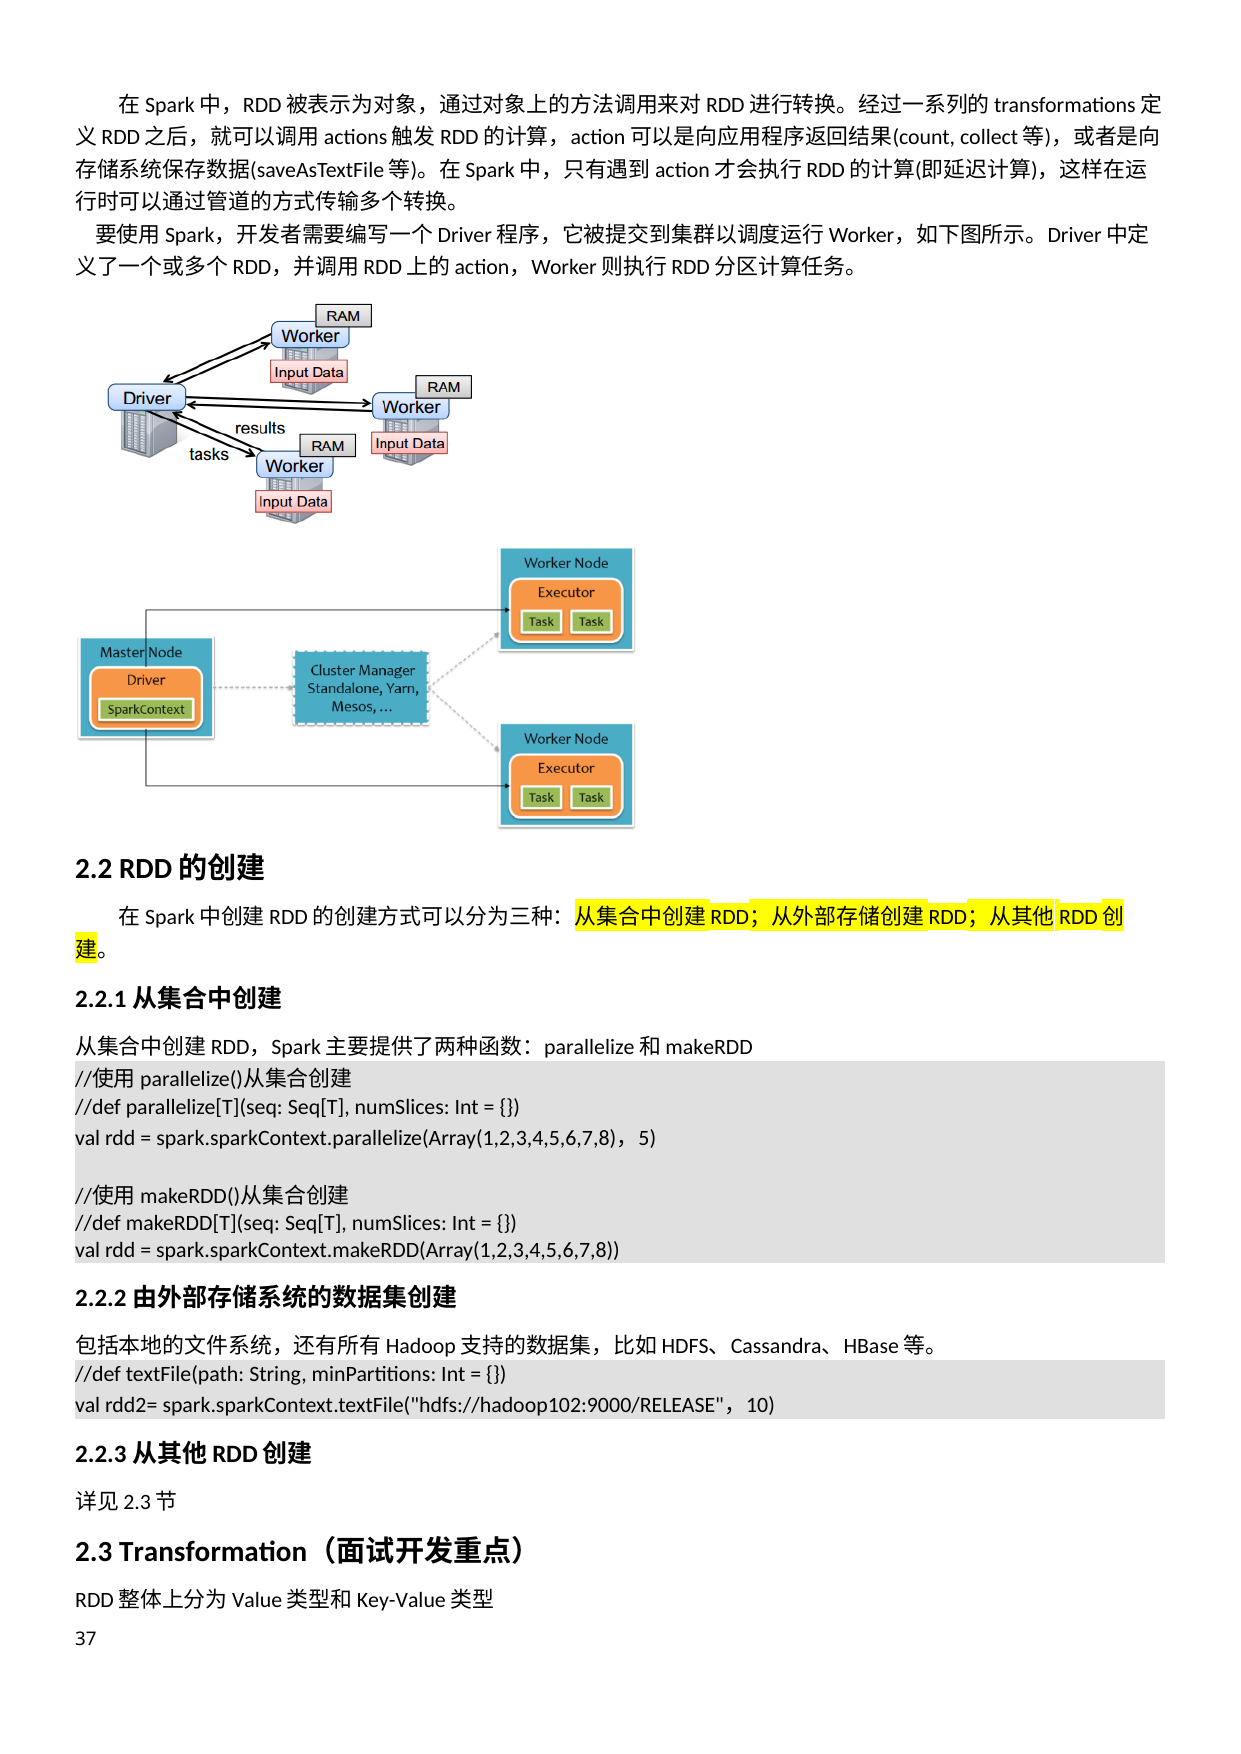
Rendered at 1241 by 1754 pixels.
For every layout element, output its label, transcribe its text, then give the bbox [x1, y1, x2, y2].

text //使用makeRDD()从集合创建 [75, 1178, 1165, 1209]
text 从集合中创建RDD，Spark主要提供了两种函数：parallelize和makeRDD [75, 1029, 1165, 1061]
text //def makeRDD[T](seq: Seq[T], numSlices: Int = {}) [75, 1209, 1165, 1236]
text 在Spark中创建RDD的创建方式可以分为三种：从集合中创建RDD；从外部存储创建RDD；从其他RDD创建。 [75, 899, 1165, 964]
text val rdd = spark.sparkContext.makeRDD(Array(1,2,3,4,5,6,7,8)) [75, 1236, 1165, 1263]
subtitle 2.2.1 从集合中创建 [75, 964, 1165, 1029]
text val rdd2= spark.sparkContext.textFile("hdfs://hadoop102:9000/RELEASE"，10) [75, 1387, 1165, 1419]
text 包括本地的文件系统，还有所有Hadoop支持的数据集，比如HDFS、Cassandra、HBase等。 [75, 1328, 1165, 1360]
picture [75, 544, 637, 831]
subtitle 2.3 Transformation（面试开发重点） [75, 1516, 1165, 1581]
text //def parallelize[T](seq: Seq[T], numSlices: Int = {}) [75, 1093, 1165, 1119]
subtitle 2.2.2 由外部存储系统的数据集创建 [75, 1263, 1165, 1328]
text RDD整体上分为Value类型和Key-Value类型 [75, 1581, 1165, 1614]
text //使用parallelize()从集合创建 [75, 1061, 1165, 1093]
text //def textFile(path: String, minPartitions: Int = {}) [75, 1360, 1165, 1387]
picture [75, 286, 508, 536]
subtitle 2.2.3 从其他RDD创建 [75, 1419, 1165, 1484]
text val rdd = spark.sparkContext.parallelize(Array(1,2,3,4,5,6,7,8)，5) [75, 1119, 1165, 1151]
text 在Spark中，RDD被表示为对象，通过对象上的方法调用来对RDD进行转换。经过一系列的transformations定义RDD之后，就可以调用actions触发RDD的计算，action可以是向应用程序返回结果(count, collect等)，或者是向存储系统保存数据(saveAsTextFile等)。在Spark中，只有遇到action才会执行RDD的计算(即延迟计算)，这样在运行时可以通过管道的方式传输多个转换。 [75, 86, 1165, 216]
subtitle 2.2 RDD的创建 [75, 834, 1165, 899]
text 要使用Spark，开发者需要编写一个Driver程序，它被提交到集群以调度运行Worker，如下图所示。Driver中定义了一个或多个RDD，并调用RDD上的action，Worker则执行RDD分区计算任务。 [75, 216, 1165, 281]
text 详见2.3节 [75, 1484, 1165, 1516]
